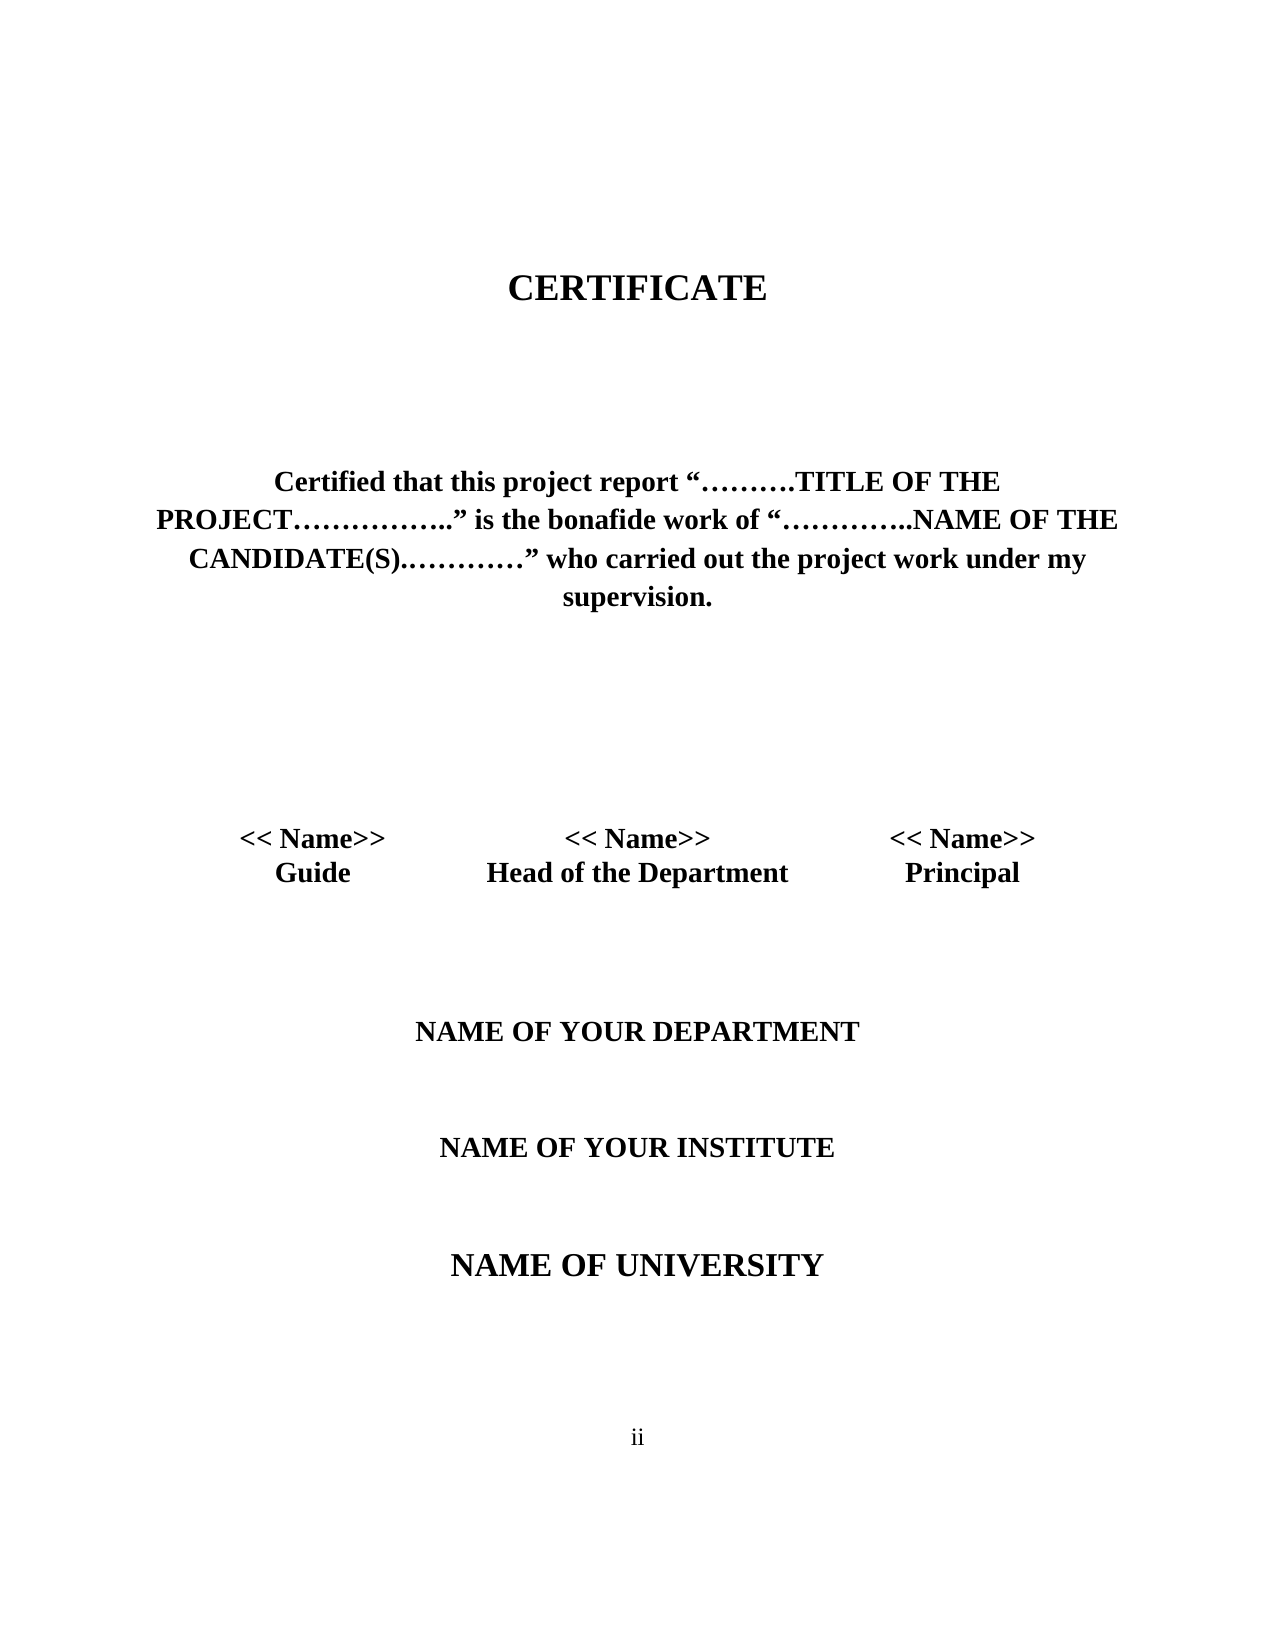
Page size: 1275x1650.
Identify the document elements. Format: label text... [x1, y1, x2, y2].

text NAME OF YOUR INSTITUTE [150, 1130, 1125, 1163]
text NAME OF YOUR DEPARTMENT [150, 1014, 1125, 1048]
text CERTIFICATE [150, 266, 1125, 309]
table_header << Name>> Guide [150, 811, 475, 899]
table_header << Name>> Head of the Department [475, 811, 800, 899]
text Certified that this project report “……….TITLE OF THE PROJECT……………..” is the bonafide work of “…………..NAME OF THE CANDIDATE(S).…………” who carried out the project work under my supervision. [150, 464, 1125, 613]
text NAME OF UNIVERSITY [150, 1246, 1125, 1284]
text ii [150, 1422, 1125, 1451]
table_header << Name>> Principal [800, 811, 1125, 899]
